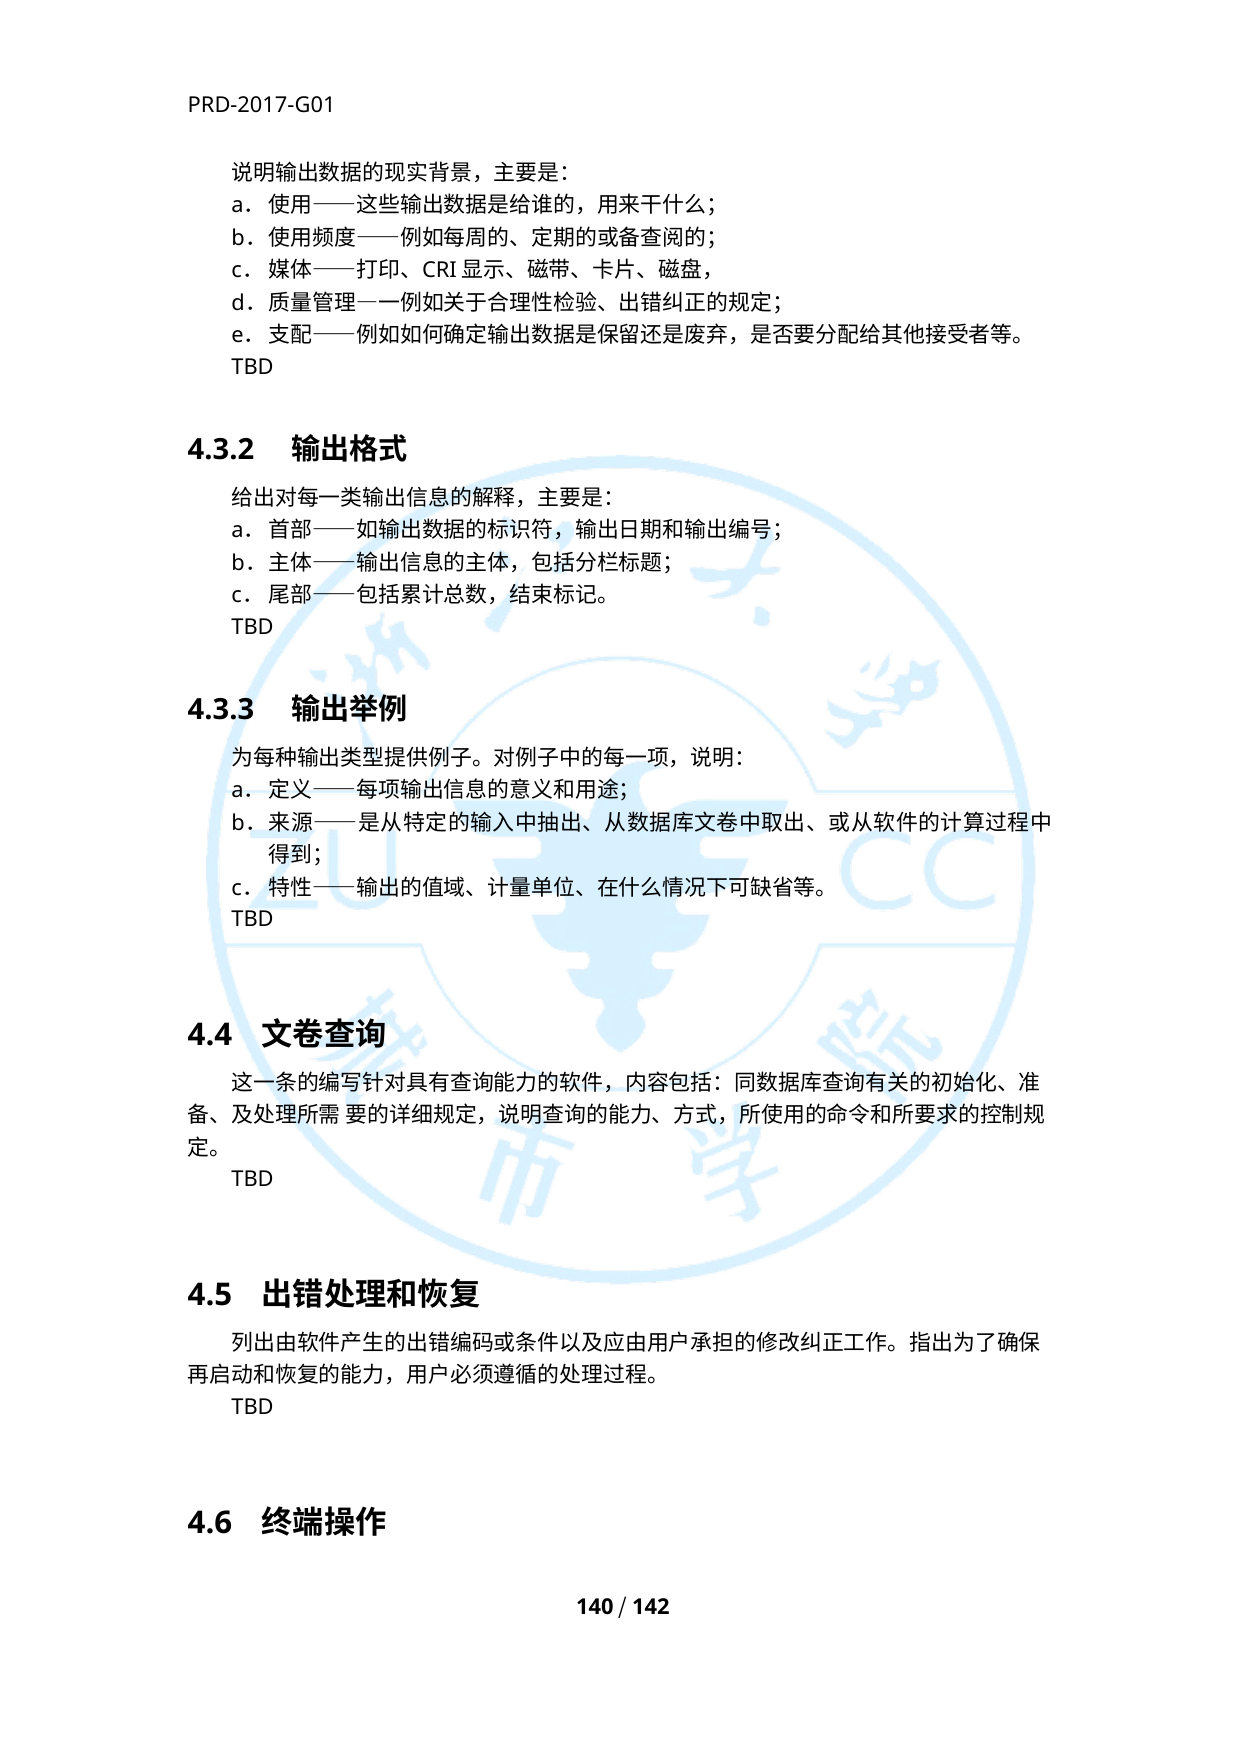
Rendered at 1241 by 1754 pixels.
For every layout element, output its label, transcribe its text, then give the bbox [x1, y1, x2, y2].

text 说明输出数据的现实背景，主要是： [187, 154, 1053, 187]
text TBD [187, 1389, 1053, 1422]
text TBD [187, 349, 1053, 382]
list 质量管理—一例如关于合理性检验、出错纠正的规定； [231, 284, 1053, 317]
list 尾部——包括累计总数，结束标记。 [231, 577, 1053, 609]
list 出错处理和恢复 [187, 1259, 1053, 1324]
list 特性——输出的值域、计量单位、在什么情况下可缺省等。 [231, 869, 1053, 902]
list 首部——如输出数据的标识符，输出日期和输出编号； [231, 512, 1053, 544]
list 使用频度——例如每周的、定期的或备查阅的； [231, 219, 1053, 252]
text TBD [187, 1162, 1053, 1194]
list 文卷查询 [187, 999, 1053, 1064]
list 来源——是从特定的输入中抽出、从数据库文卷中取出、或从软件的计算过程中得到； [231, 804, 1053, 869]
list 终端操作 [187, 1487, 1053, 1552]
list 定义——每项输出信息的意义和用途； [231, 772, 1053, 804]
text TBD [231, 902, 1053, 934]
text 为每种输出类型提供例子。对例子中的每一项，说明： [187, 739, 1053, 772]
list 输出举例 [187, 674, 1053, 739]
text 这一条的编写针对具有查询能力的软件，内容包括：同数据库查询有关的初始化、准备、及处理所需 要的详细规定，说明查询的能力、方式，所使用的命令和所要求的控制规定。 [187, 1064, 1053, 1162]
list 主体——输出信息的主体，包括分栏标题； [231, 544, 1053, 577]
text TBD [187, 609, 1053, 642]
list 媒体——打印、CRI显示、磁带、卡片、磁盘， [231, 252, 1053, 284]
list 使用——这些输出数据是给谁的，用来干什么； [231, 187, 1053, 219]
list 支配——例如如何确定输出数据是保留还是废弃，是否要分配给其他接受者等。 [231, 317, 1053, 349]
text 给出对每一类输出信息的解释，主要是： [187, 479, 1053, 512]
list 输出格式 [187, 414, 1053, 479]
text 列出由软件产生的出错编码或条件以及应由用户承担的修改纠正工作。指出为了确保再启动和恢复的能力，用户必须遵循的处理过程。 [187, 1324, 1053, 1389]
